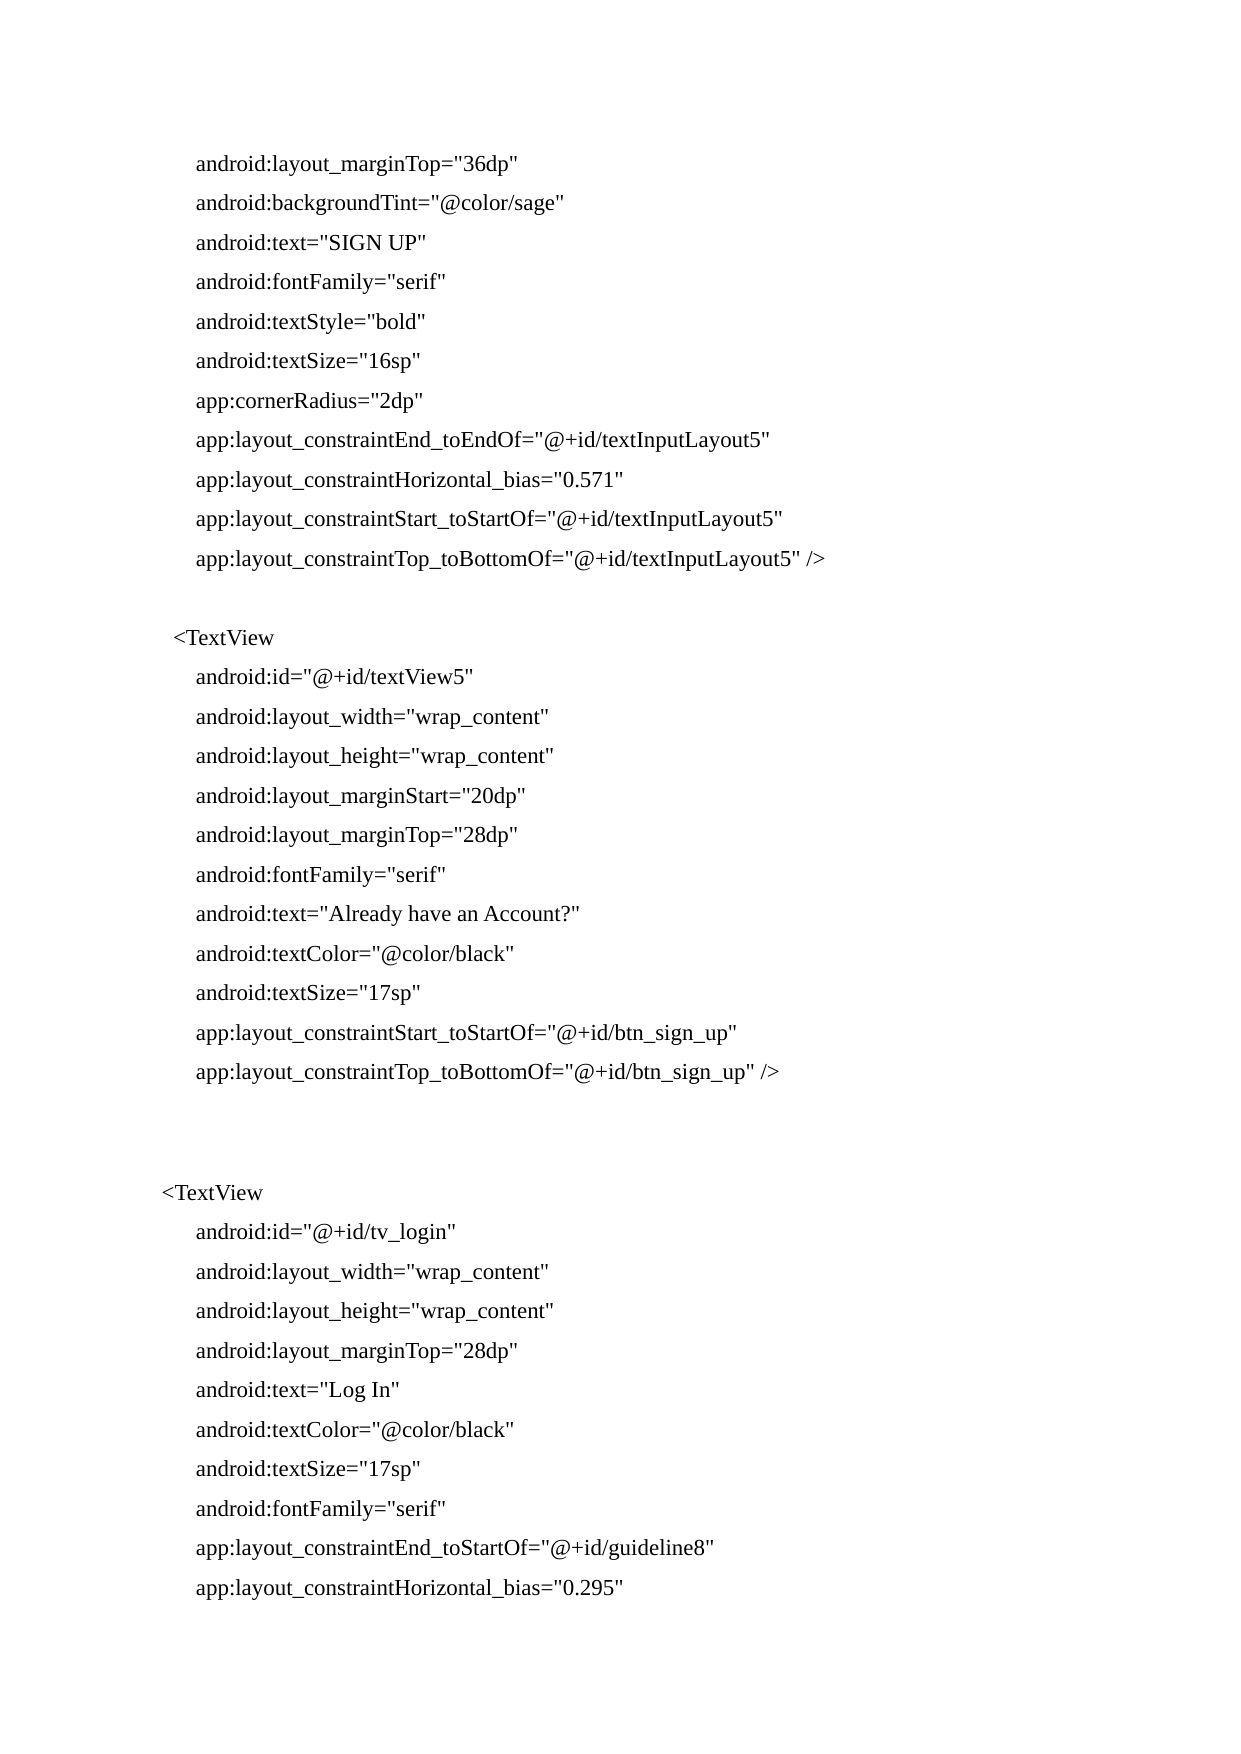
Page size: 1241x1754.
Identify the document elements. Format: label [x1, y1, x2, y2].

text [150, 1179, 1090, 1600]
text [150, 150, 1090, 1165]
